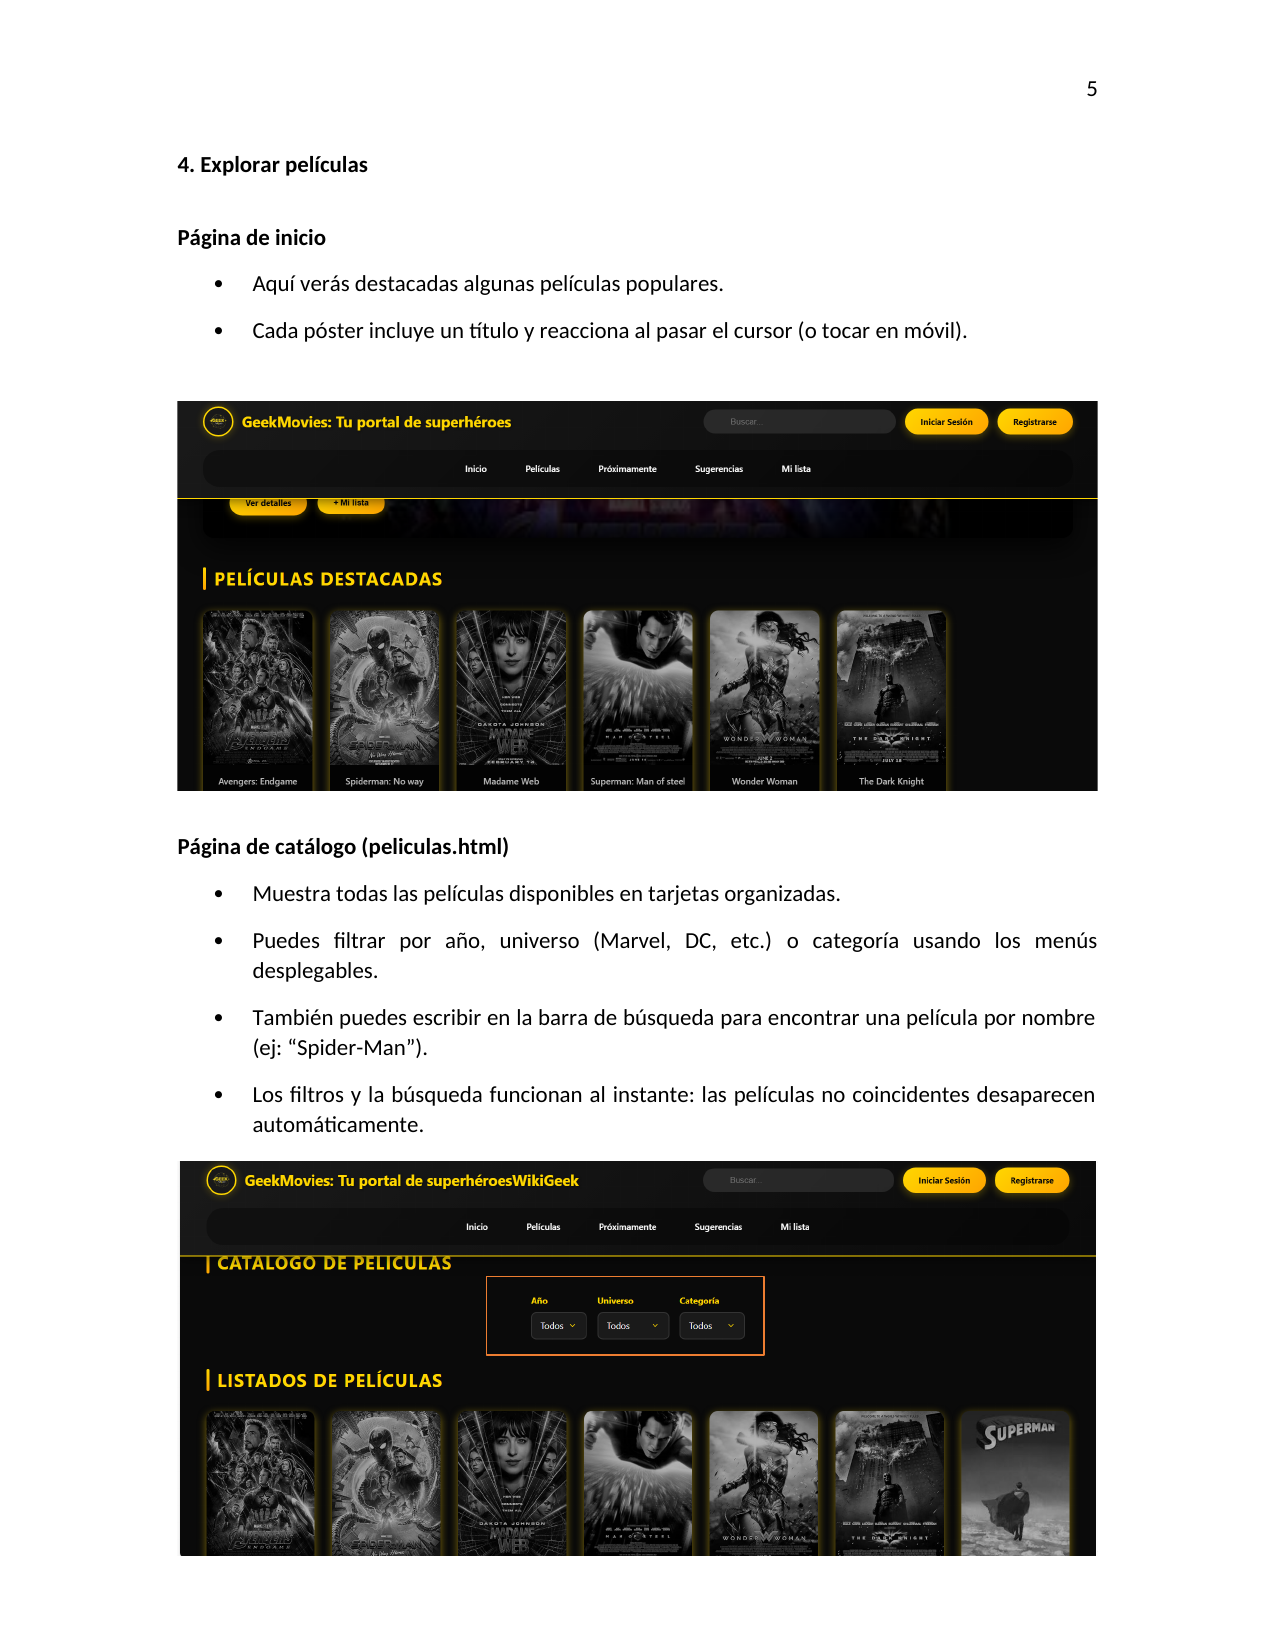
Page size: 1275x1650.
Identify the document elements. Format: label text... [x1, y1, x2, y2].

list Puedes filtrar por año, universo (Marvel, DC, etc.) o categoría usando los menús desplegables. [215, 926, 1098, 984]
picture [177, 1161, 1098, 1556]
list Aquí verás destacadas algunas películas populares. [215, 269, 1098, 298]
list También puedes escribir en la barra de búsqueda para encontrar una película por nombre (ej: “Spider-Man”). [215, 1003, 1098, 1061]
picture [177, 401, 1098, 791]
list Cada póster incluye un título y reacciona al pasar el cursor (o tocar en móvil). [215, 316, 1098, 344]
text Página de catálogo (peliculas.html) [177, 832, 1098, 860]
subtitle 4. Explorar películas [177, 150, 1098, 178]
text Página de inicio [177, 223, 1098, 251]
list Muestra todas las películas disponibles en tarjetas organizadas. [215, 879, 1098, 907]
list Los filtros y la búsqueda funcionan al instante: las películas no coincidentes desaparecen automáticamente. [215, 1080, 1098, 1138]
